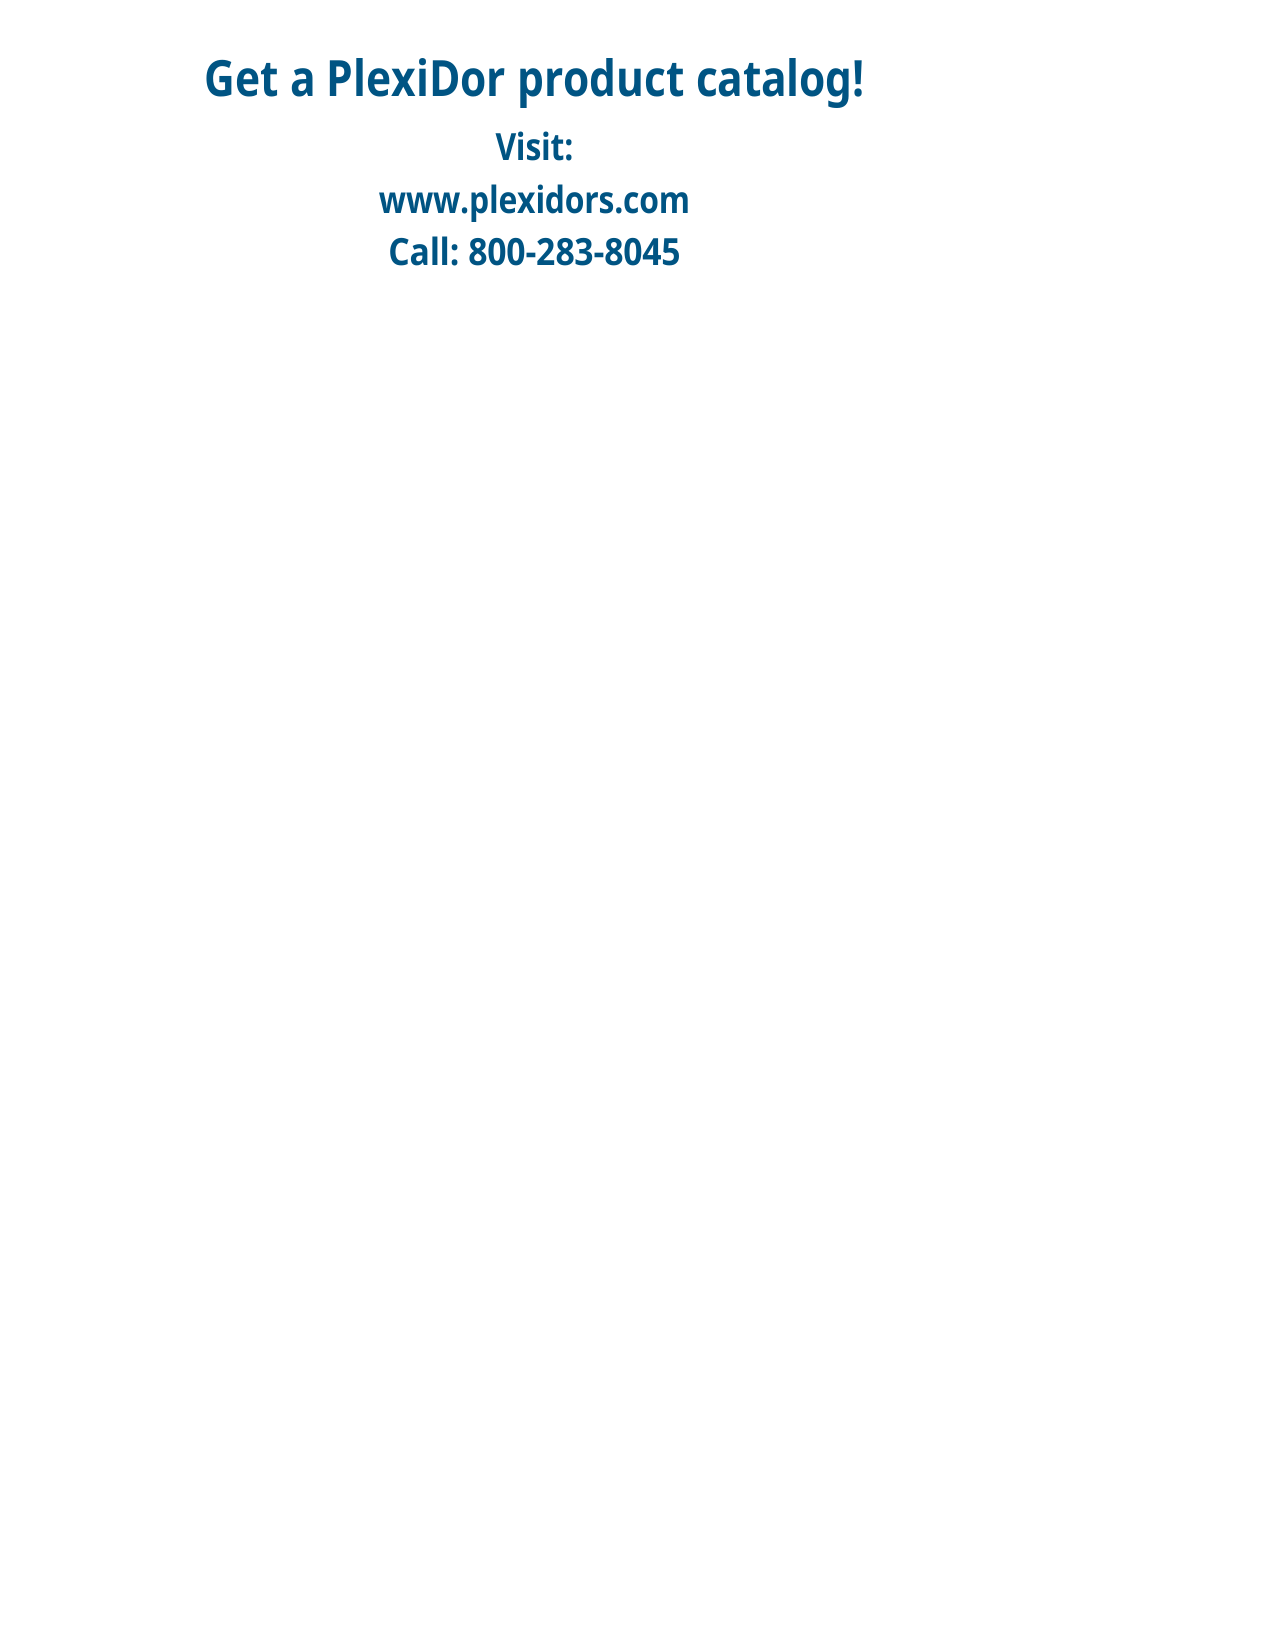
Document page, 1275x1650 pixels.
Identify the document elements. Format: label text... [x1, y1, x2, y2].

text Get a PlexiDor product catalog! [148, 43, 920, 111]
subtitle Visit: www.plexidors.com Call: 800-283-8045 [344, 121, 724, 277]
